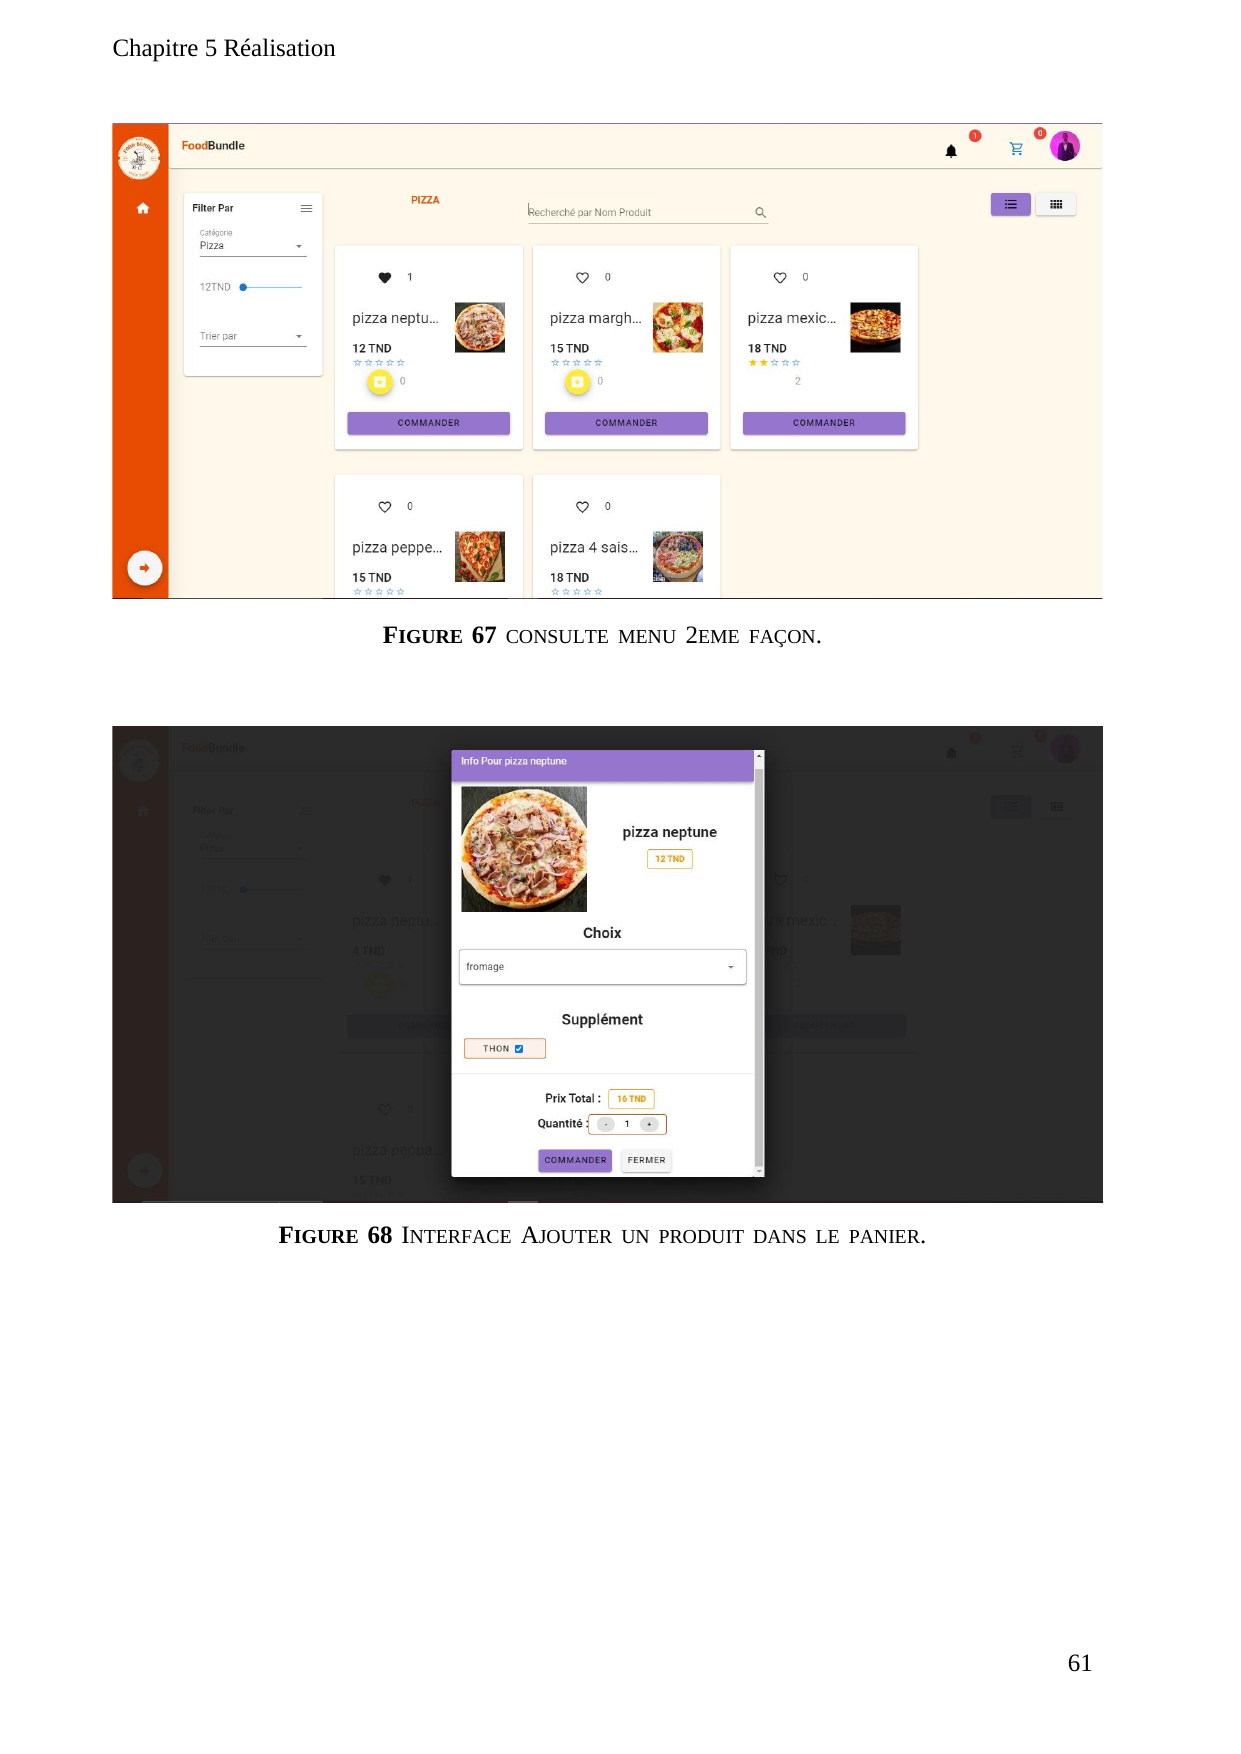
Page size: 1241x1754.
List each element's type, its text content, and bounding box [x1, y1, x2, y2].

picture [112, 726, 1104, 1203]
picture [112, 123, 1103, 599]
text FIGURE 67 CONSULTE MENU 2EME FAÇON. [98, 620, 1106, 649]
